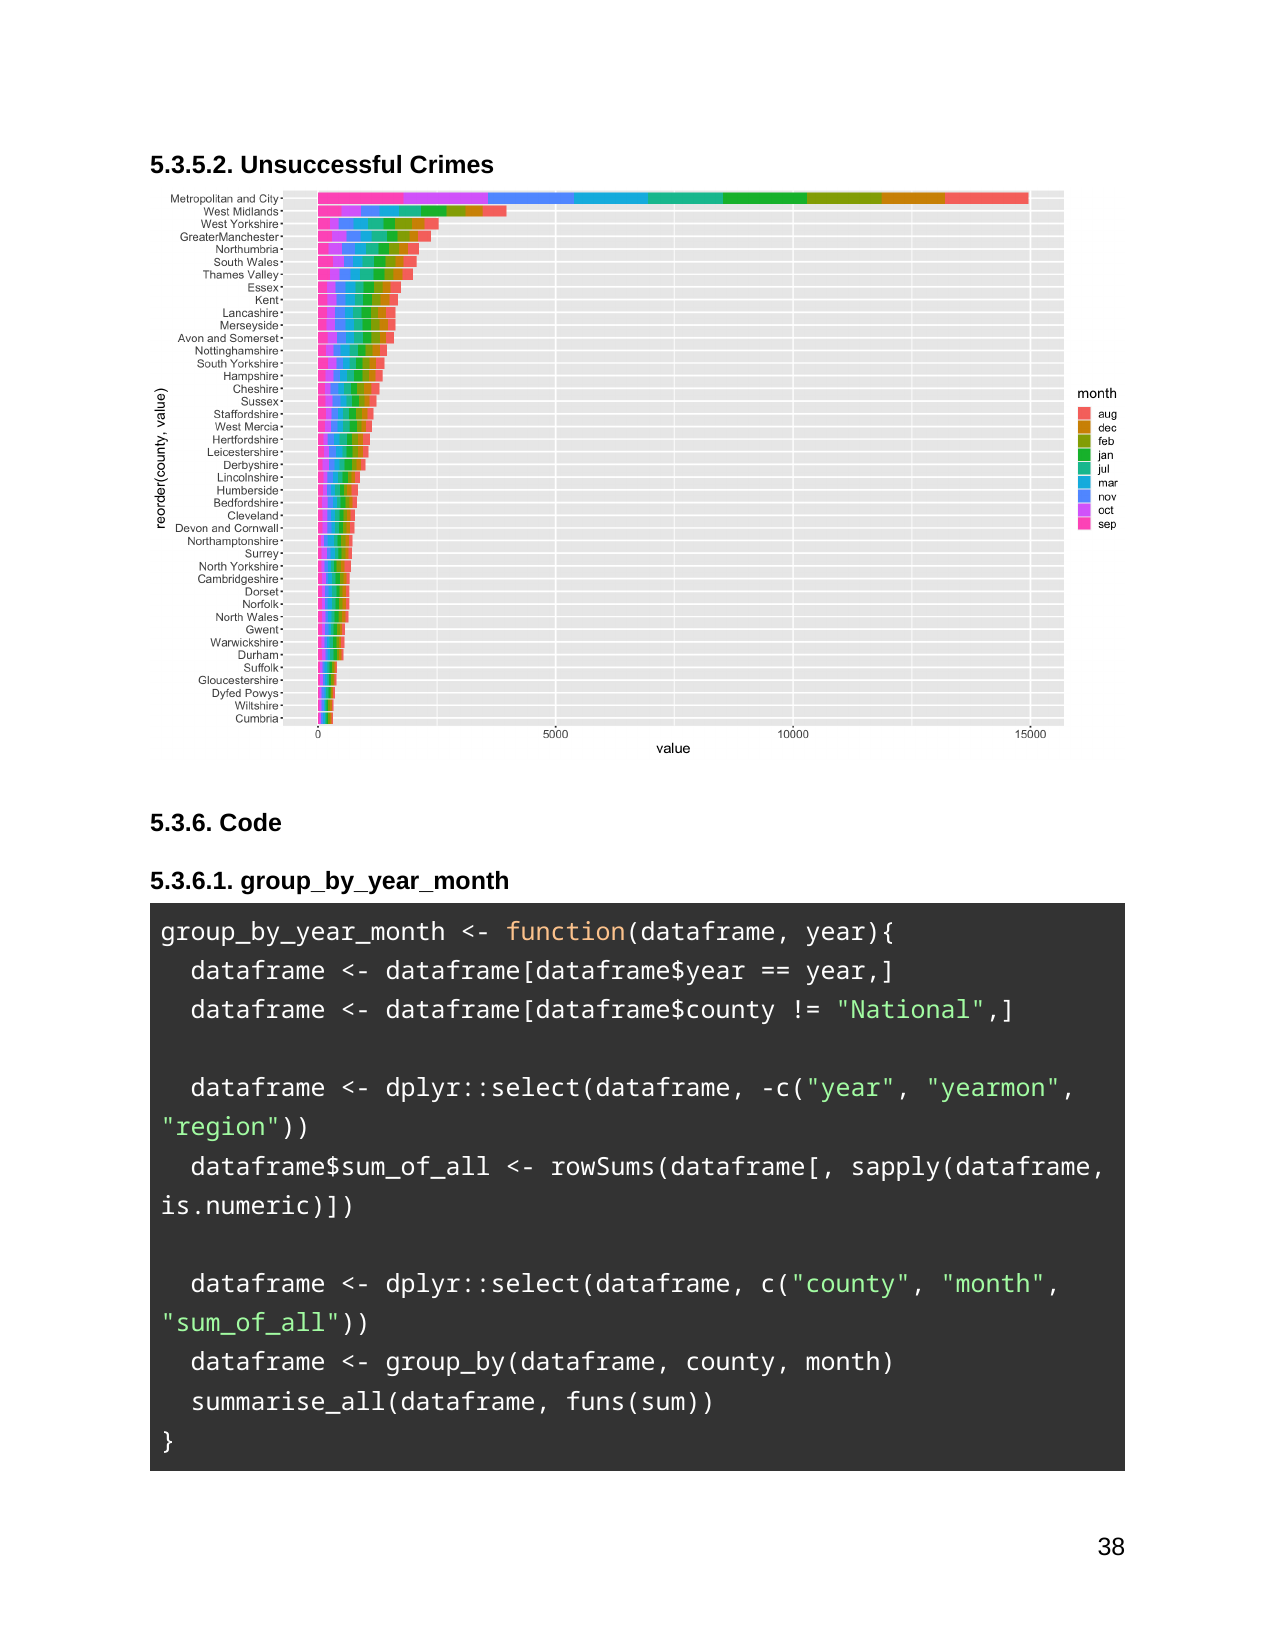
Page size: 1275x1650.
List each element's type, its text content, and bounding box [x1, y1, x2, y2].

table_header group_by_year_month <- function(dataframe, year){ dataframe <- dataframe[dataframe$year == year,] dataframe <- dataframe[dataframe$county != "National",] dataframe <- dplyr::select(dataframe, -c("year", "yearmon", "region")) dataframe$sum_of_all <- rowSums(dataframe[, sapply(dataframe, is.numeric)]) dataframe <- dplyr::select(dataframe, c("county", "month", "sum_of_all")) dataframe <- group_by(dataframe, county, month) summarise_all(dataframe, funs(sum)) } [150, 903, 1125, 1471]
picture [150, 187, 1125, 760]
subtitle 5.3.6.1. group_by_year_month [150, 866, 1125, 894]
subtitle 5.3.6. Code [150, 808, 1125, 836]
subtitle 5.3.5.2. Unsuccessful Crimes [150, 150, 1125, 179]
